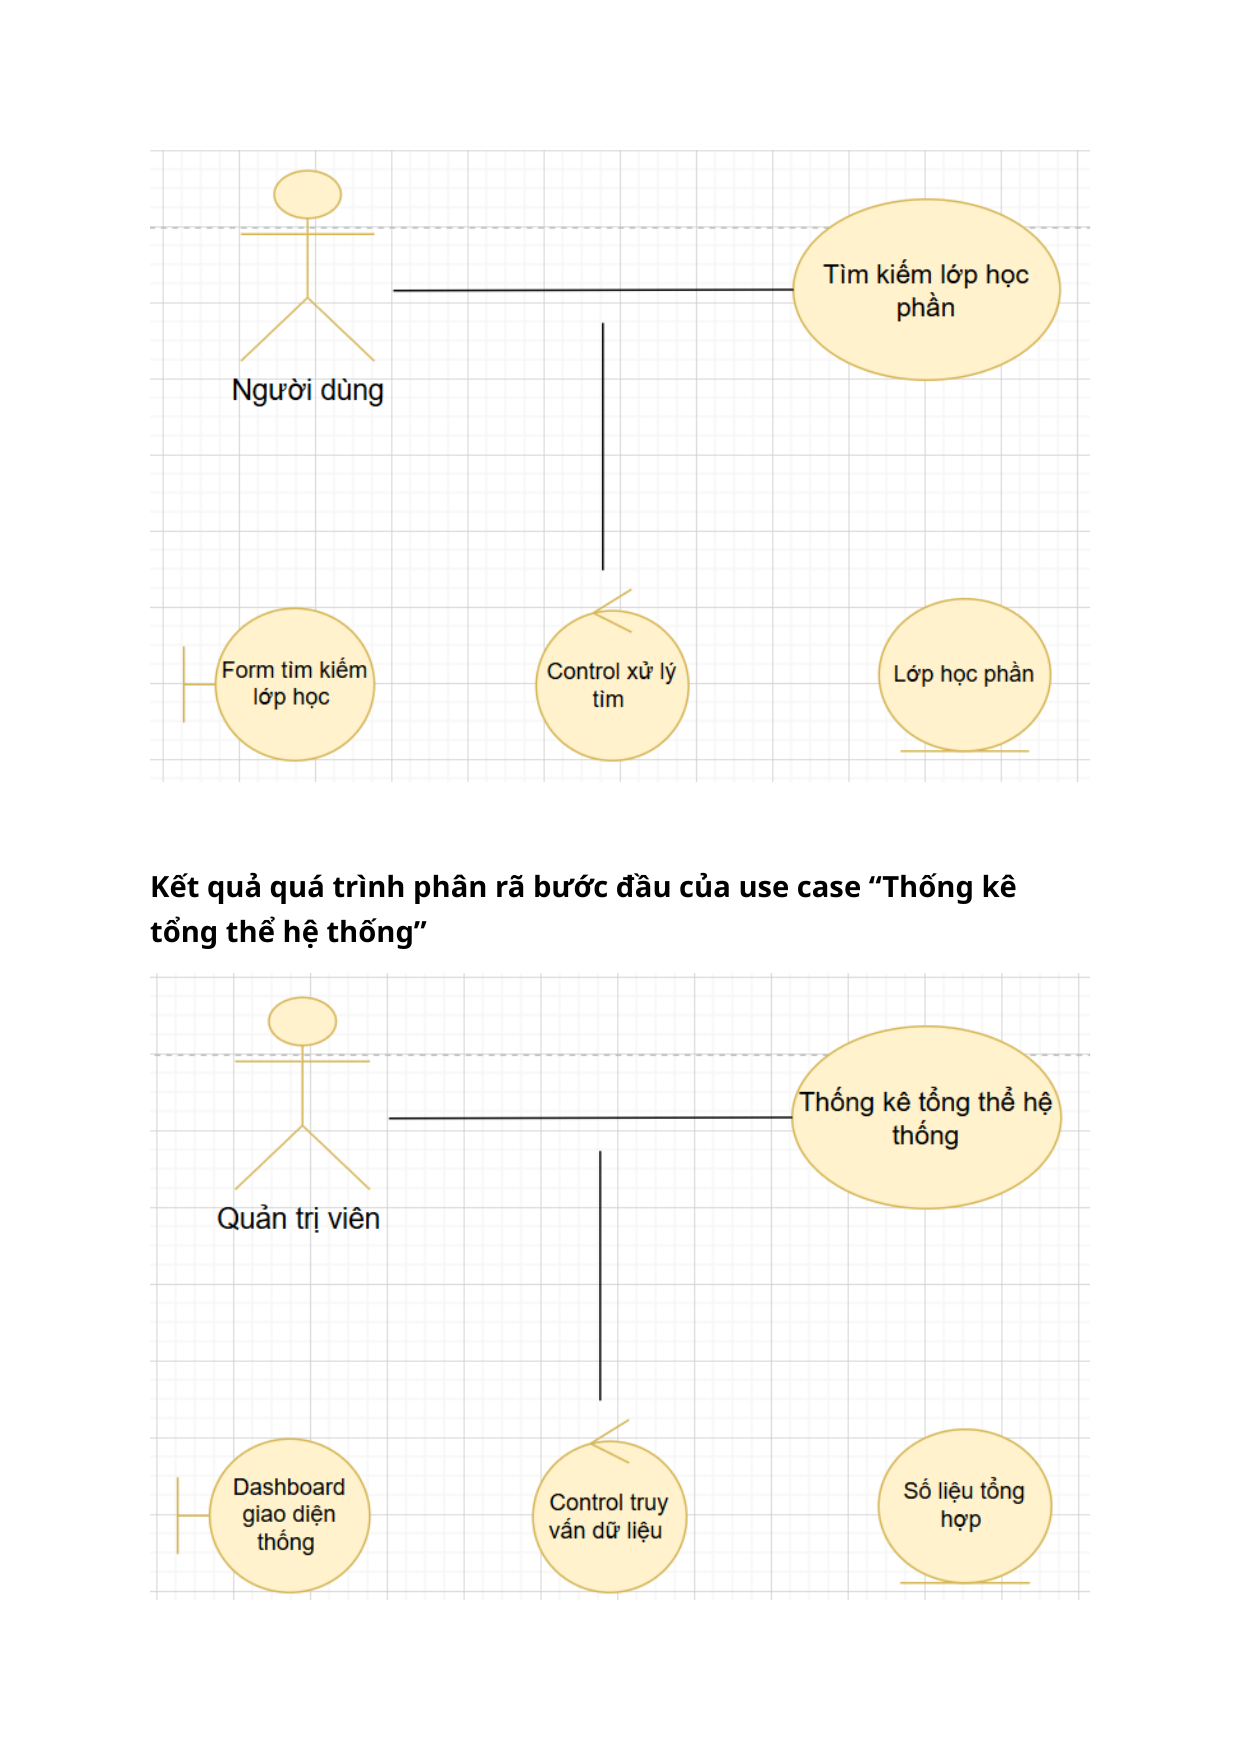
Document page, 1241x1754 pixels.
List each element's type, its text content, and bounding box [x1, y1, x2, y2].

text Kết quả quá trình phân rã bước đầu của use case “Thống kê tổng thể hệ thống” [150, 866, 1090, 951]
picture [150, 150, 1091, 782]
picture [150, 973, 1091, 1600]
